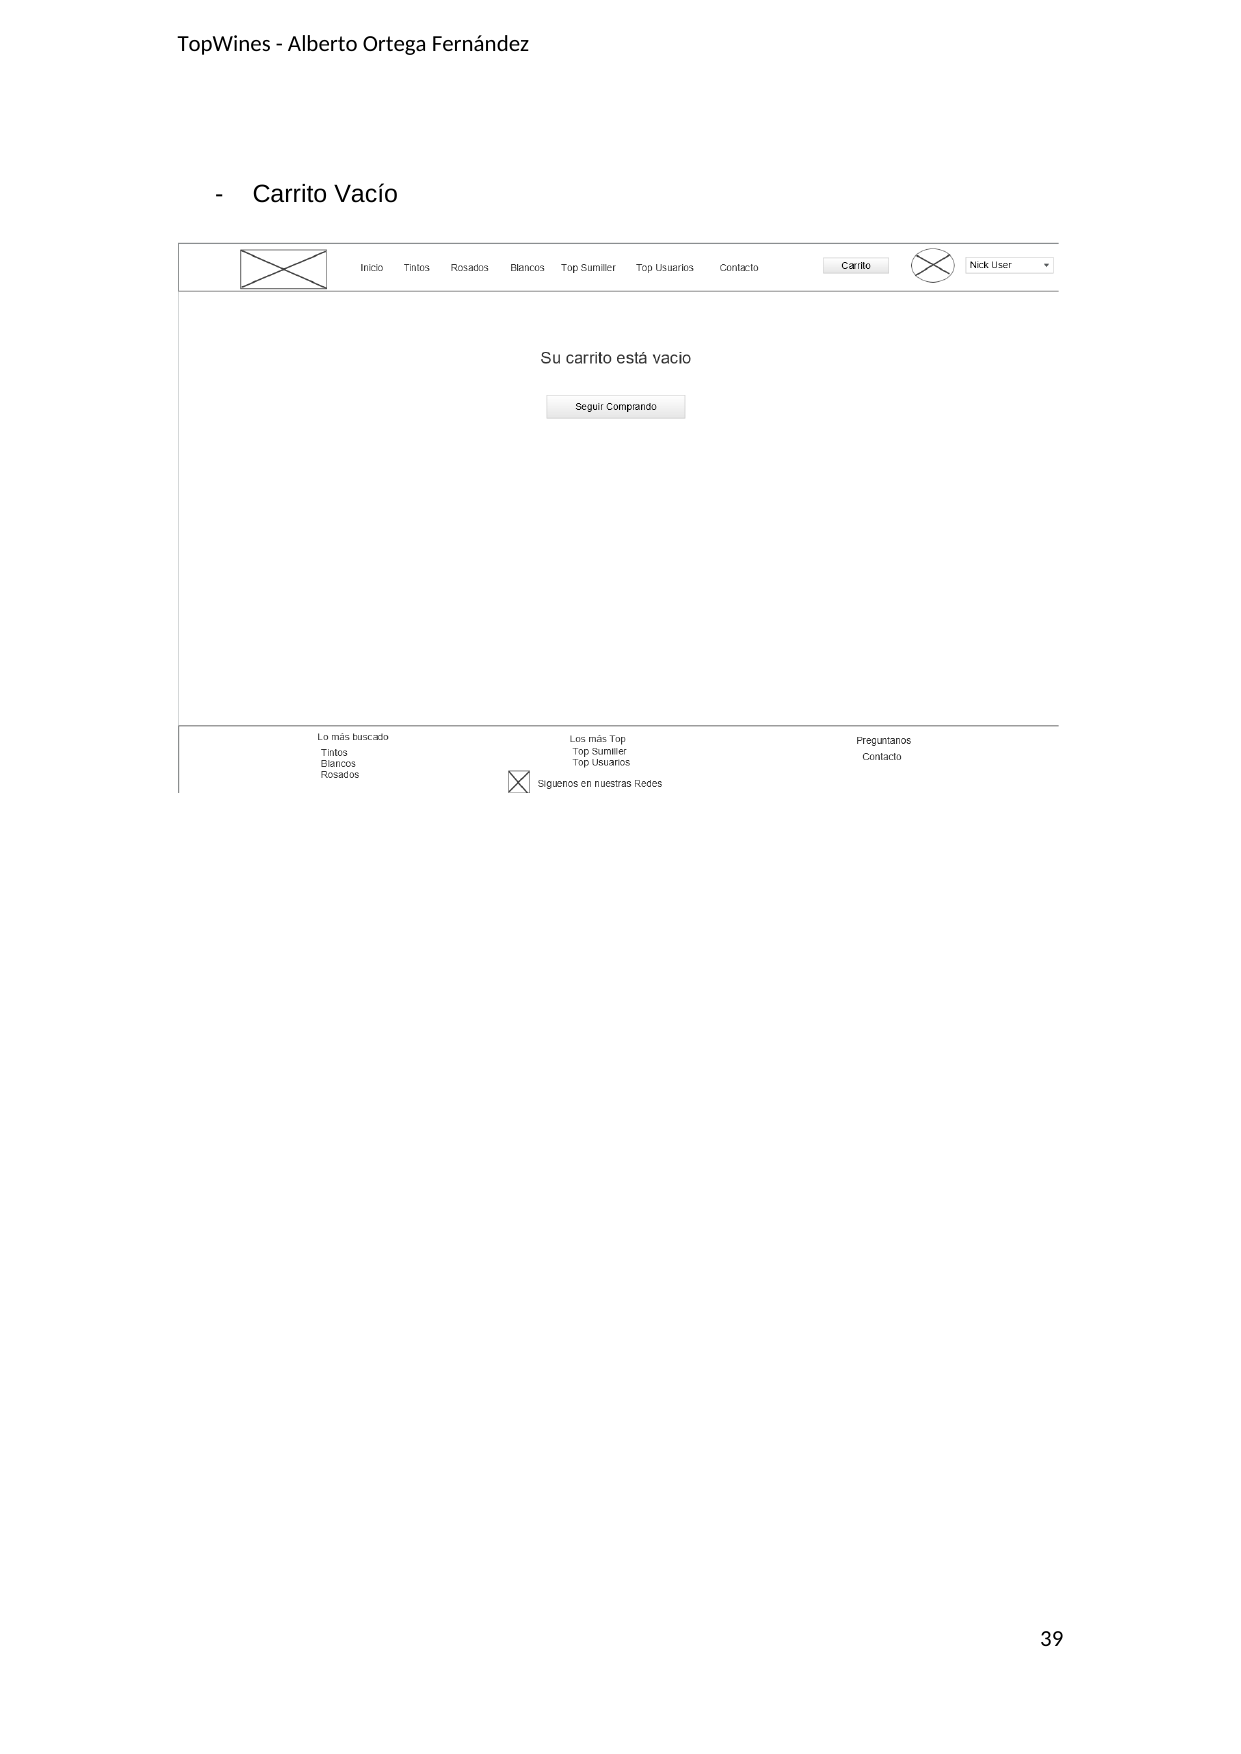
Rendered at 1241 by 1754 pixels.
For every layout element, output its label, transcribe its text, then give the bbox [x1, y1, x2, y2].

picture [177, 242, 1058, 793]
list Carrito Vacío [215, 179, 1063, 207]
